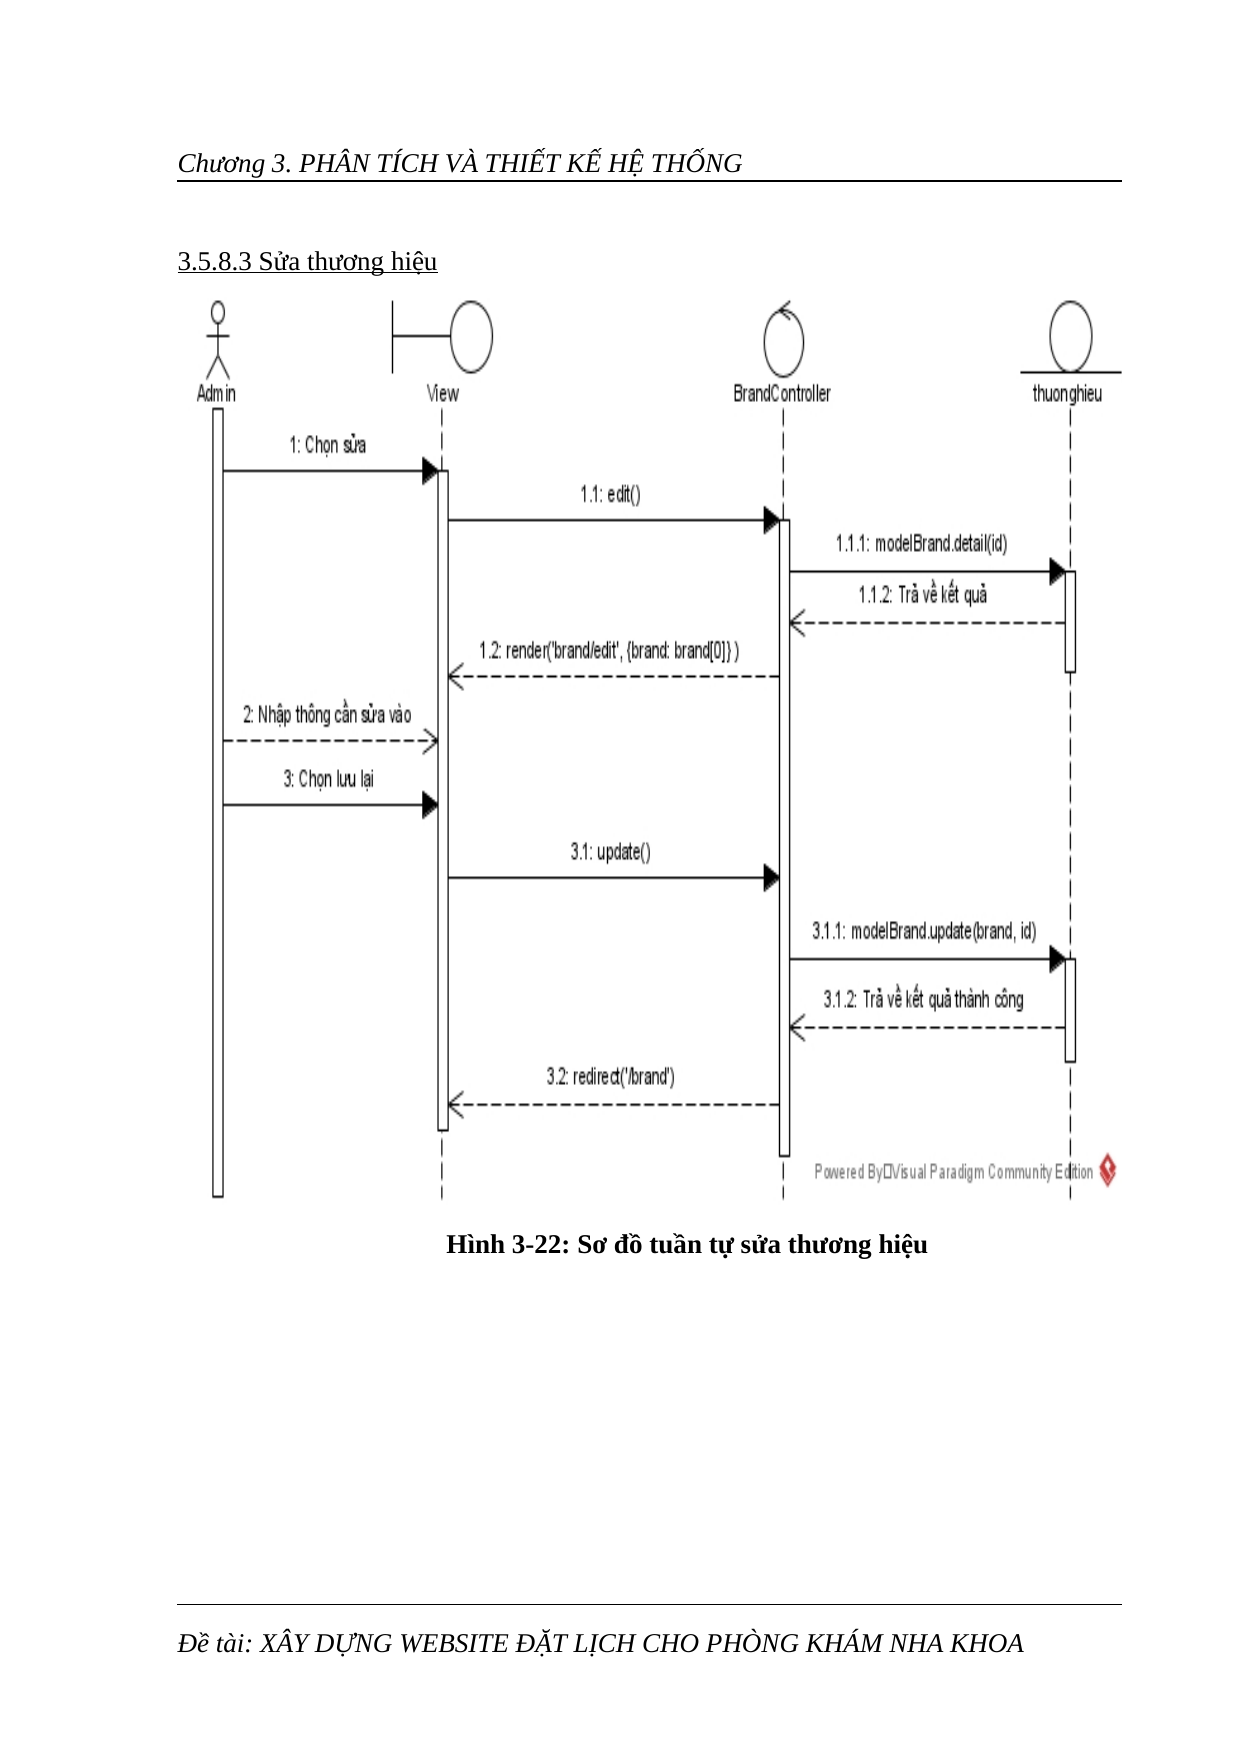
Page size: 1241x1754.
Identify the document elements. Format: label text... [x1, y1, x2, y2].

subtitle 3.5.8.3 Sửa thương hiệu [177, 245, 1122, 276]
picture [177, 297, 1123, 1207]
text Hình 3-: Sơ đồ tuần tự sửa thương hiệu [252, 1228, 1122, 1259]
